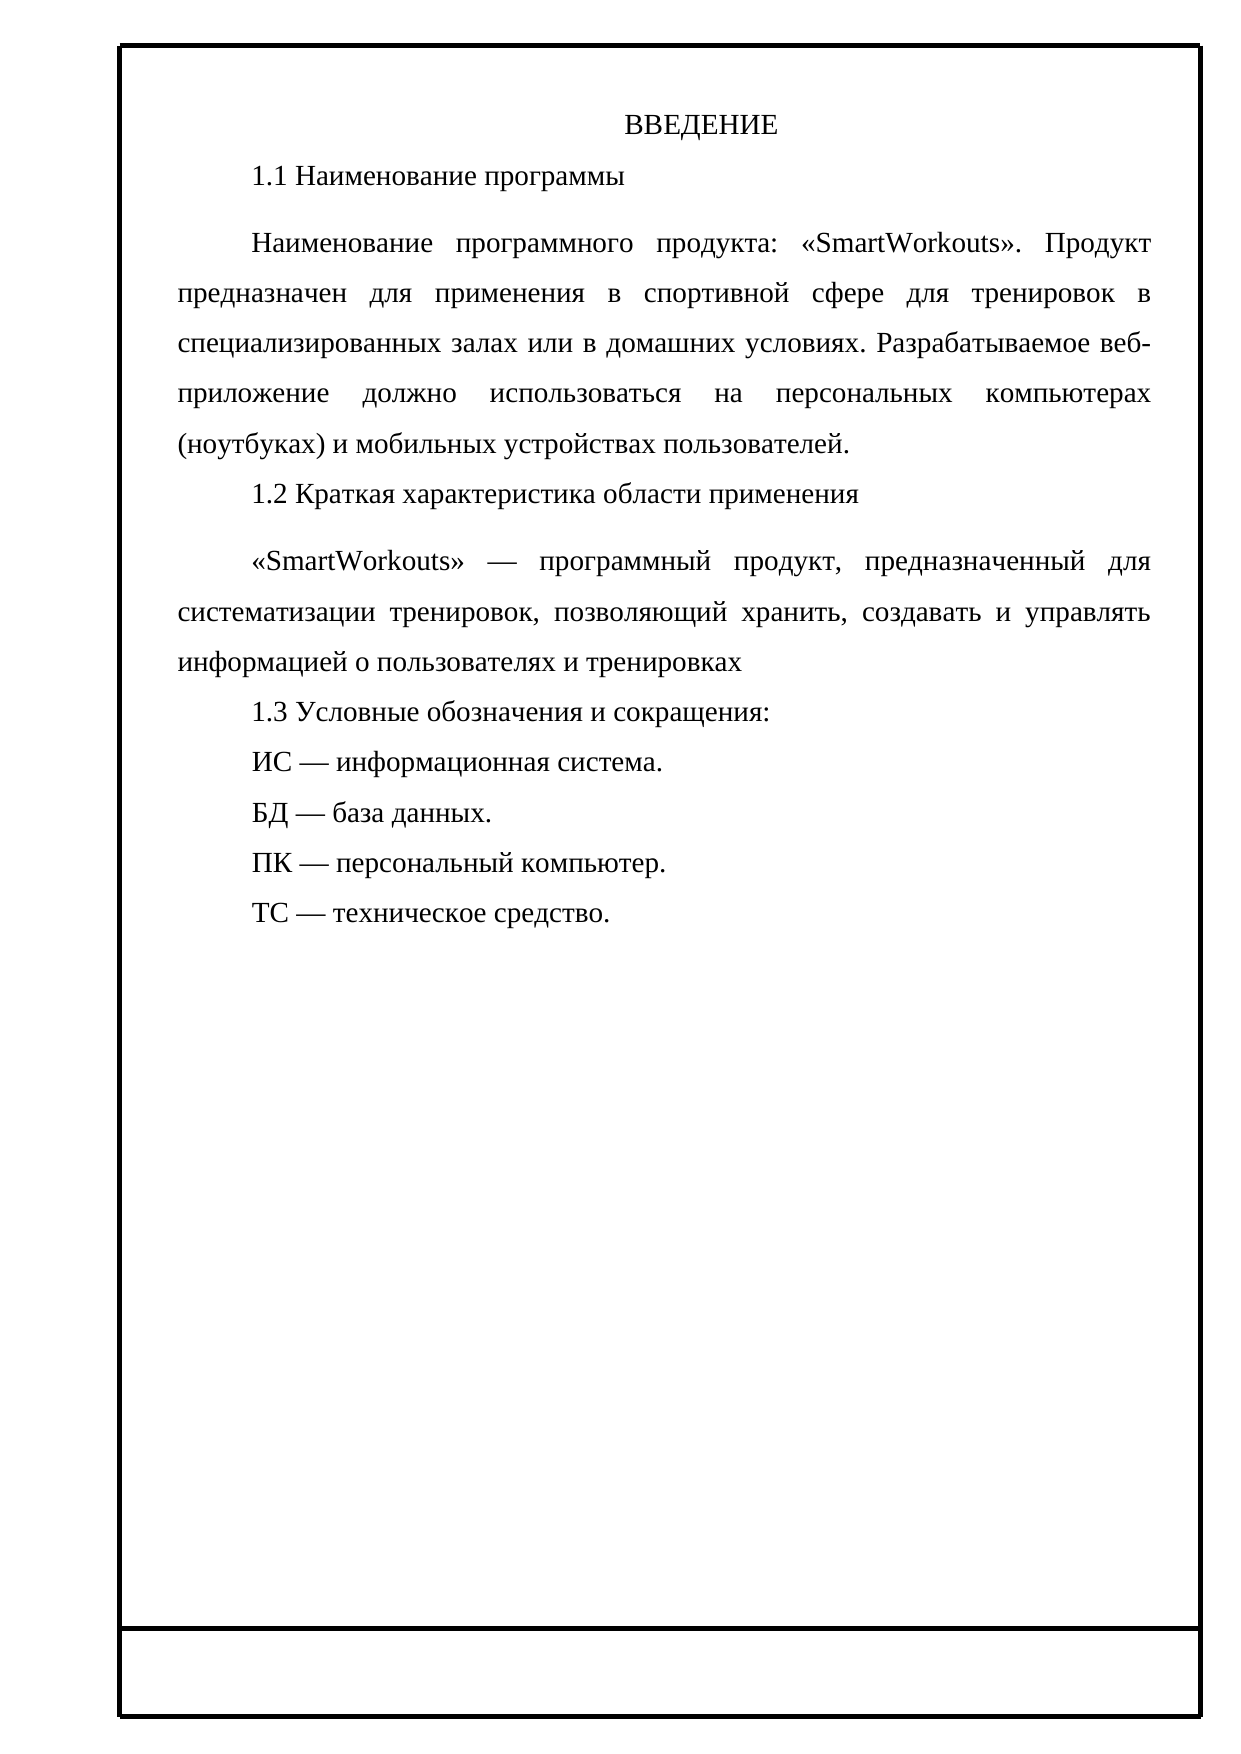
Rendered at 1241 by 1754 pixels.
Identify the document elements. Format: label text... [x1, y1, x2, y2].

text 1.2 Краткая характеристика области применения [177, 476, 1152, 510]
text БД — база данных. [178, 795, 1152, 828]
text ИС — информационная система. [178, 744, 1152, 778]
text «SmartWorkouts» — программный продукт, предназначенный для систематизации тренировок, позволяющий хранить, создавать и управлять информацией о пользователях и тренировках [177, 543, 1152, 677]
text ВВЕДЕНИЕ [177, 107, 1152, 141]
text ТС — техническое средство. [178, 896, 1152, 929]
text 1.1 Наименование программы [177, 158, 1152, 191]
text Наименование программного продукта: «SmartWorkouts». Продукт предназначен для применения в спортивной сфере для тренировок в специализированных залах или в домашних условиях. Разрабатываемое веб-приложение должно использоваться на персональных компьютерах (ноутбуках) и мобильных устройствах пользователей. [177, 225, 1152, 459]
text ПК — персональный компьютер. [178, 845, 1152, 879]
text 1.3 Условные обозначения и сокращения: [177, 694, 1152, 728]
